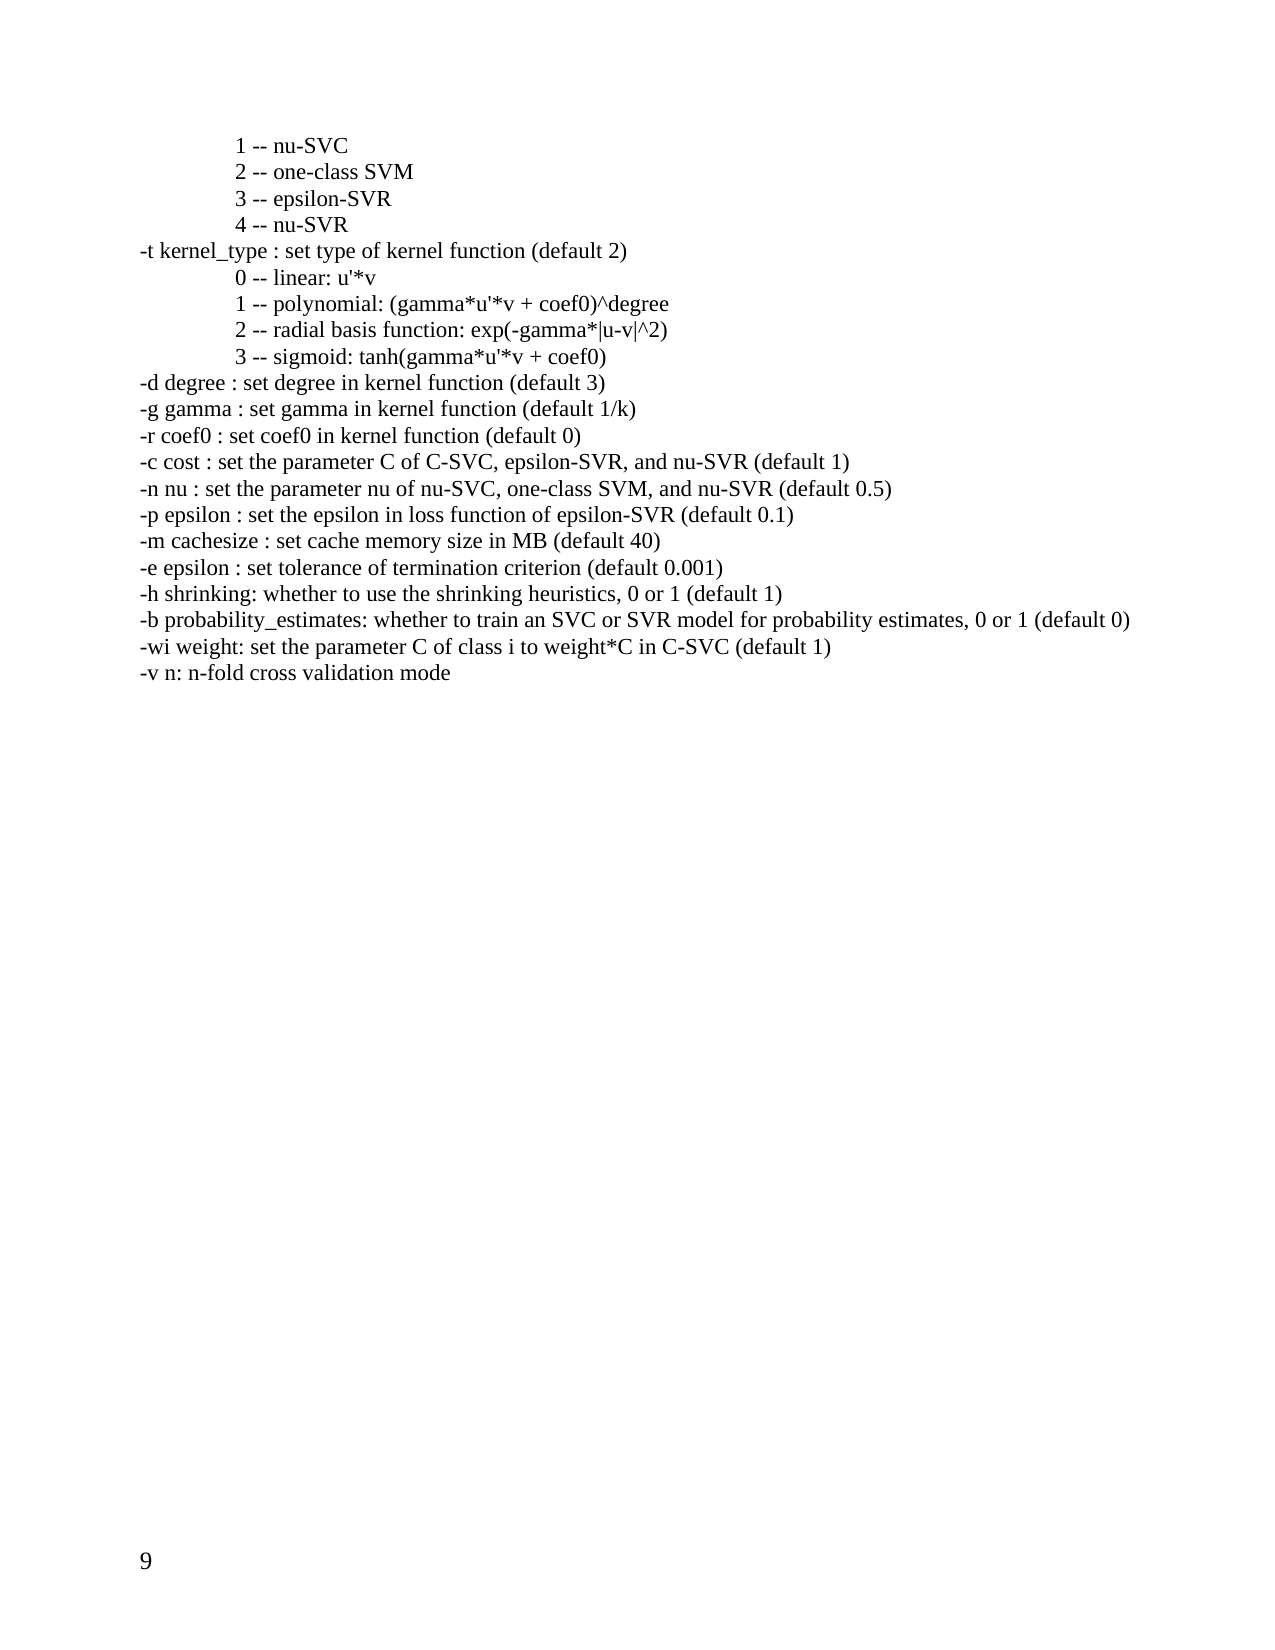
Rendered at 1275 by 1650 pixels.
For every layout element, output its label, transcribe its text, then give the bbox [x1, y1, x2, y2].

text -n nu : set the parameter nu of nu-SVC, one-class SVM, and nu-SVR (default 0.5) [139, 474, 1136, 501]
text -p epsilon : set the epsilon in loss function of epsilon-SVR (default 0.1) [139, 501, 1136, 527]
text -m cachesize : set cache memory size in MB (default 40) [139, 527, 1136, 554]
text -g gamma : set gamma in kernel function (default 1/k) [139, 396, 1136, 422]
text -r coef0 : set coef0 in kernel function (default 0) [139, 422, 1136, 448]
text 0 -- linear: u'*v [139, 264, 1136, 290]
text -b probability_estimates: whether to train an SVC or SVR model for probability estimates, 0 or 1 (default 0) [139, 606, 1136, 633]
text 3 -- sigmoid: tanh(gamma*u'*v + coef0) [139, 343, 1136, 369]
text -h shrinking: whether to use the shrinking heuristics, 0 or 1 (default 1) [139, 580, 1136, 606]
text 4 -- nu-SVR [139, 211, 1136, 237]
text 3 -- epsilon-SVR [139, 185, 1136, 211]
text 2 -- radial basis function: exp(-gamma*|u-v|^2) [139, 316, 1136, 343]
text -t kernel_type : set type of kernel function (default 2) [139, 237, 1136, 264]
text 1 -- nu-SVC [139, 132, 1136, 158]
text 2 -- one-class SVM [139, 158, 1136, 185]
text -d degree : set degree in kernel function (default 3) [139, 369, 1136, 396]
text 1 -- polynomial: (gamma*u'*v + coef0)^degree [139, 290, 1136, 316]
text -c cost : set the parameter C of C-SVC, epsilon-SVR, and nu-SVR (default 1) [139, 448, 1136, 474]
text -v n: n-fold cross validation mode [139, 659, 1136, 685]
text -e epsilon : set tolerance of termination criterion (default 0.001) [139, 554, 1136, 580]
text -wi weight: set the parameter C of class i to weight*C in C-SVC (default 1) [139, 633, 1136, 659]
